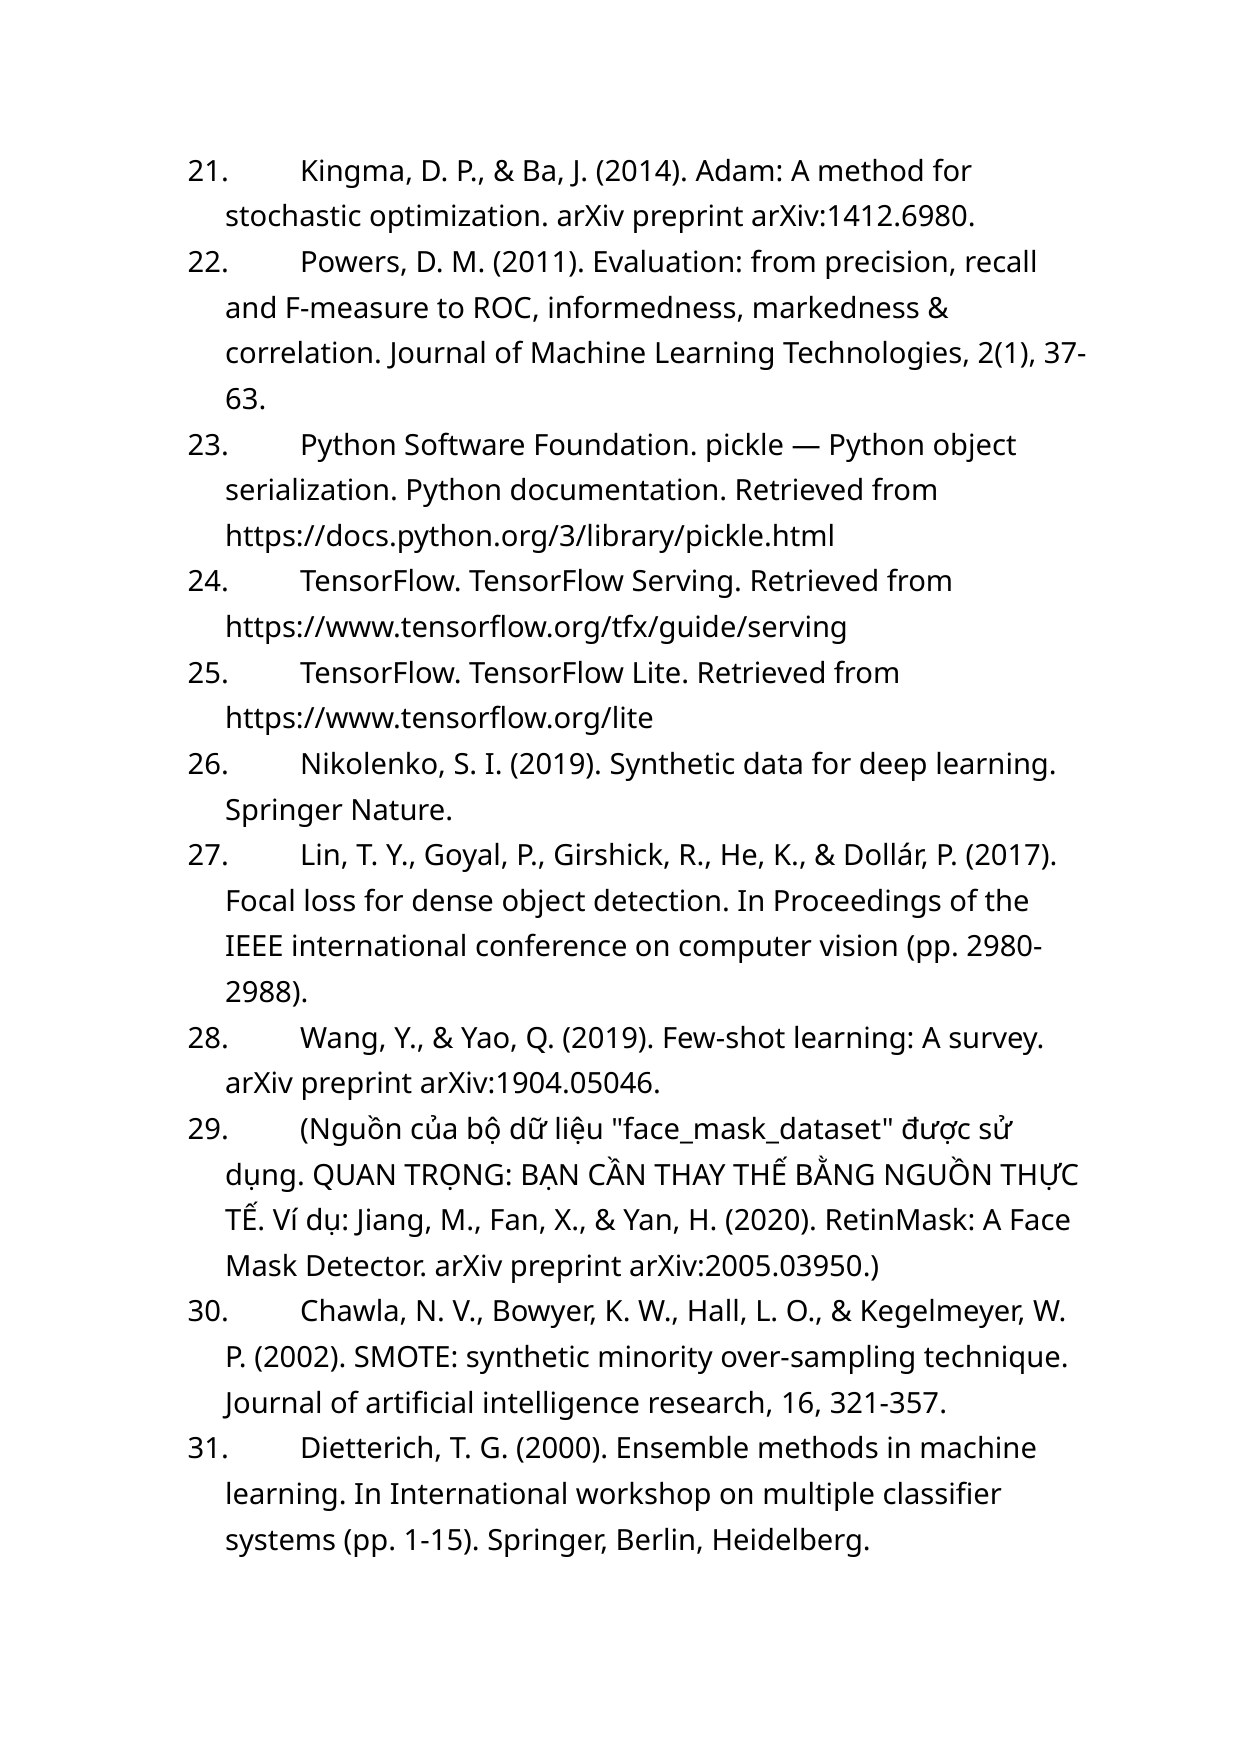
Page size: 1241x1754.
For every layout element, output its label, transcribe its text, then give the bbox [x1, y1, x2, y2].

list TensorFlow. TensorFlow Serving. Retrieved from https://www.tensorflow.org/tfx/guide/serving [187, 561, 1090, 646]
list (Nguồn của bộ dữ liệu "face_mask_dataset" được sử dụng. QUAN TRỌNG: BẠN CẦN THAY THẾ BẰNG NGUỒN THỰC TẾ. Ví dụ: Jiang, M., Fan, X., & Yan, H. (2020). RetinMask: A Face Mask Detector. arXiv preprint arXiv:2005.03950.) [187, 1108, 1090, 1285]
list Wang, Y., & Yao, Q. (2019). Few-shot learning: A survey. arXiv preprint arXiv:1904.05046. [187, 1017, 1090, 1102]
list Nikolenko, S. I. (2019). Synthetic data for deep learning. Springer Nature. [187, 743, 1090, 828]
list Python Software Foundation. pickle — Python object serialization. Python documentation. Retrieved from https://docs.python.org/3/library/pickle.html [187, 424, 1090, 555]
list Powers, D. M. (2011). Evaluation: from precision, recall and F-measure to ROC, informedness, markedness & correlation. Journal of Machine Learning Technologies, 2(1), 37-63. [187, 241, 1090, 418]
list TensorFlow. TensorFlow Lite. Retrieved from https://www.tensorflow.org/lite [187, 652, 1090, 737]
list Dietterich, T. G. (2000). Ensemble methods in machine learning. In International workshop on multiple classifier systems (pp. 1-15). Springer, Berlin, Heidelberg. [187, 1427, 1090, 1558]
list Lin, T. Y., Goyal, P., Girshick, R., He, K., & Dollár, P. (2017). Focal loss for dense object detection. In Proceedings of the IEEE international conference on computer vision (pp. 2980-2988). [187, 834, 1090, 1011]
list Chawla, N. V., Bowyer, K. W., Hall, L. O., & Kegelmeyer, W. P. (2002). SMOTE: synthetic minority over-sampling technique. Journal of artificial intelligence research, 16, 321-357. [187, 1291, 1090, 1422]
list Kingma, D. P., & Ba, J. (2014). Adam: A method for stochastic optimization. arXiv preprint arXiv:1412.6980. [187, 150, 1090, 235]
